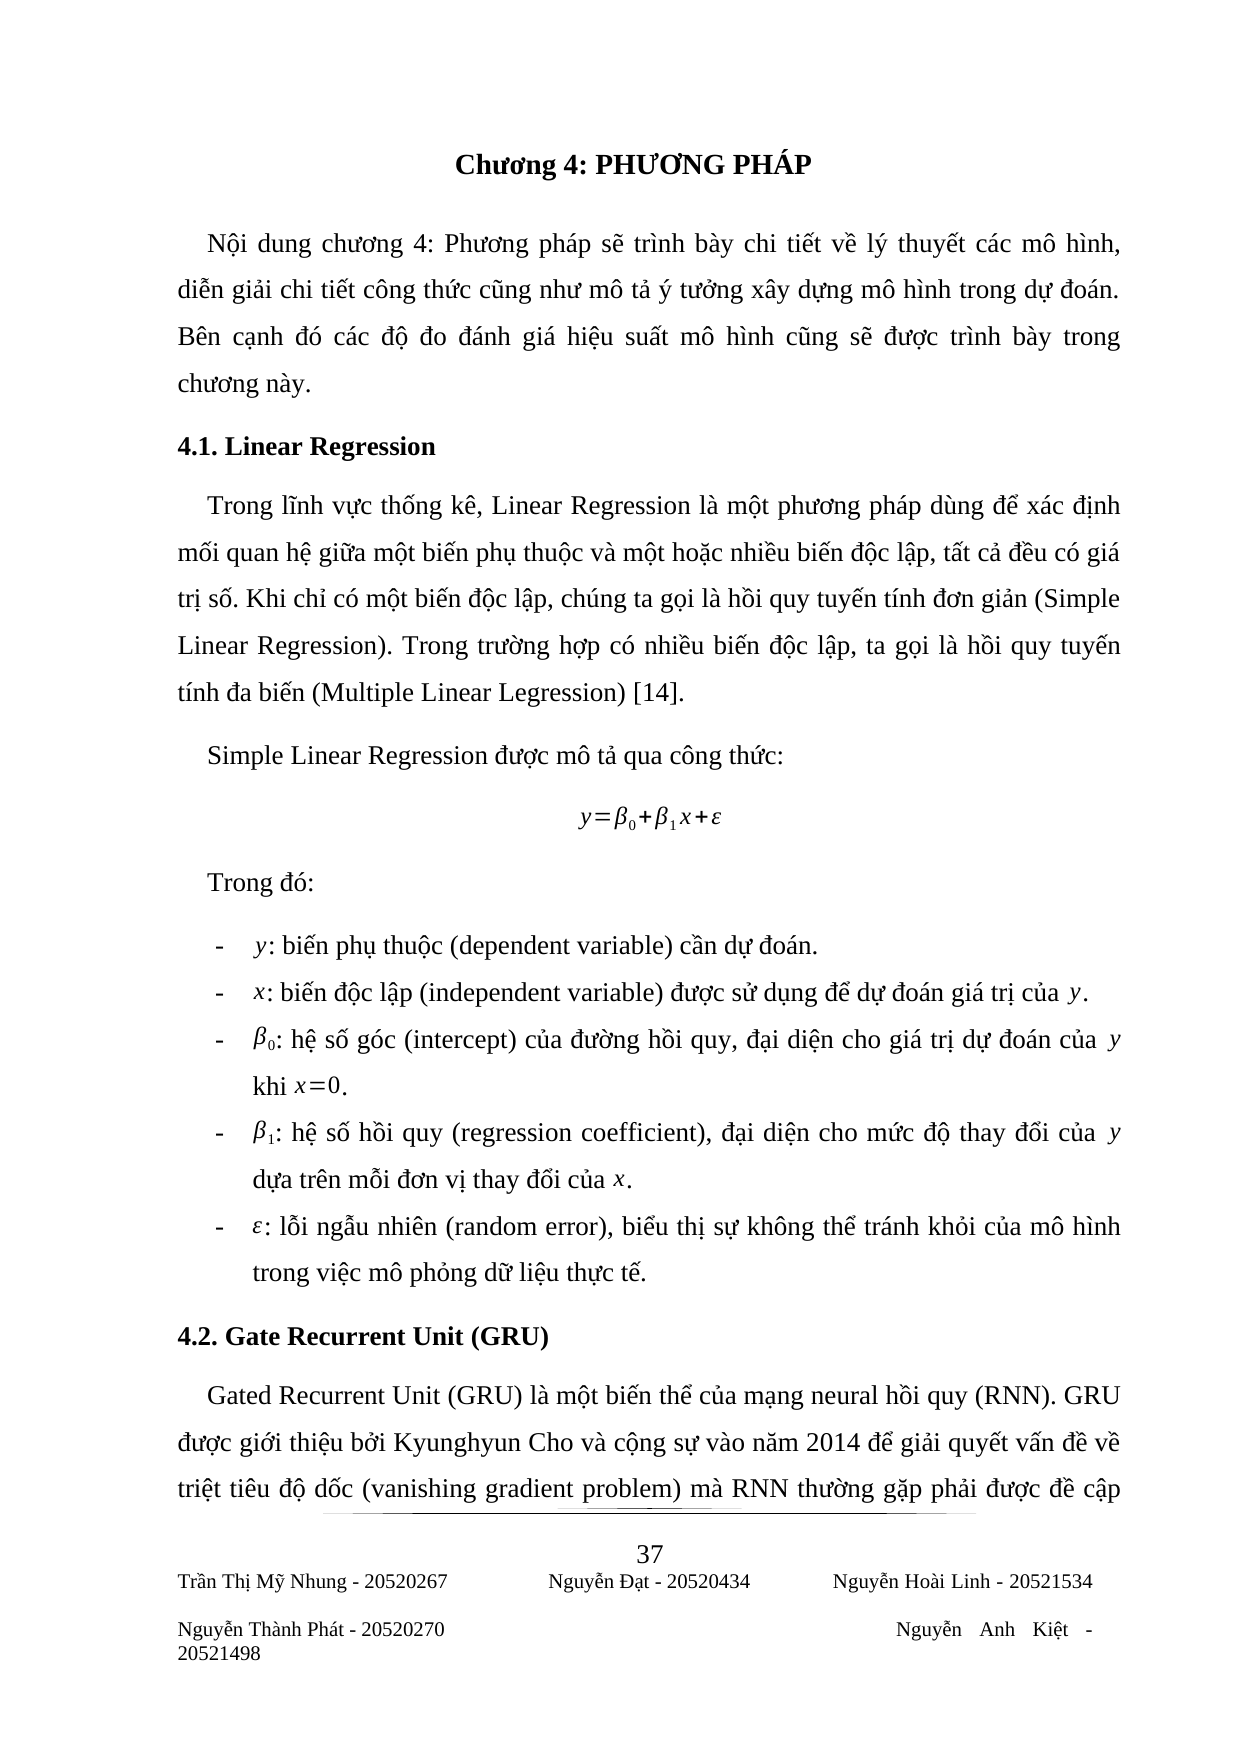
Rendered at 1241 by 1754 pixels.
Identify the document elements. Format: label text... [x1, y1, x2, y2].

subtitle 4.2. Gate Recurrent Unit (GRU) [177, 1320, 1122, 1351]
list : hệ số góc (intercept) của đường hồi quy, đại diện cho giá trị dự đoán của khi . [215, 1023, 1122, 1101]
list : biến độc lập (independent variable) được sử dụng để dự đoán giá trị của . [215, 976, 1122, 1007]
list : biến phụ thuộc (dependent variable) cần dự đoán. [215, 929, 1122, 961]
text Nội dung chương 4: Phương pháp sẽ trình bày chi tiết về lý thuyết các mô hình, diễn giải chi tiết công thức cũng như mô tả ý tưởng xây dựng mô hình trong dự đoán. Bên cạnh đó các độ đo đánh giá hiệu suất mô hình cũng sẽ được trình bày trong chương này. [177, 227, 1122, 398]
subtitle 4.1. Linear Regression [177, 430, 1122, 461]
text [177, 1379, 1122, 1503]
list : hệ số hồi quy (regression coefficient), đại diện cho mức độ thay đổi của dựa trên mỗi đơn vị thay đổi của . [215, 1116, 1122, 1194]
subtitle PHƯƠNG PHÁP [215, 147, 1122, 181]
text Trong lĩnh vực thống kê, Linear Regression là một phương pháp dùng để xác định mối quan hệ giữa một biến phụ thuộc và một hoặc nhiều biến độc lập, tất cả đều có giá trị số. Khi chỉ có một biến độc lập, chúng ta gọi là hồi quy tuyến tính đơn giản (Simple Linear Regression). Trong trường hợp có nhiều biến độc lập, ta gọi là hồi quy tuyến tính đa biến (Multiple Linear Legression) . [177, 489, 1122, 707]
text Simple Linear Regression được mô tả qua công thức: [177, 739, 1122, 770]
list : lỗi ngẫu nhiên (random error), biểu thị sự không thể tránh khỏi của mô hình trong việc mô phỏng dữ liệu thực tế. [215, 1210, 1122, 1288]
text Trong đó: [207, 866, 1122, 897]
